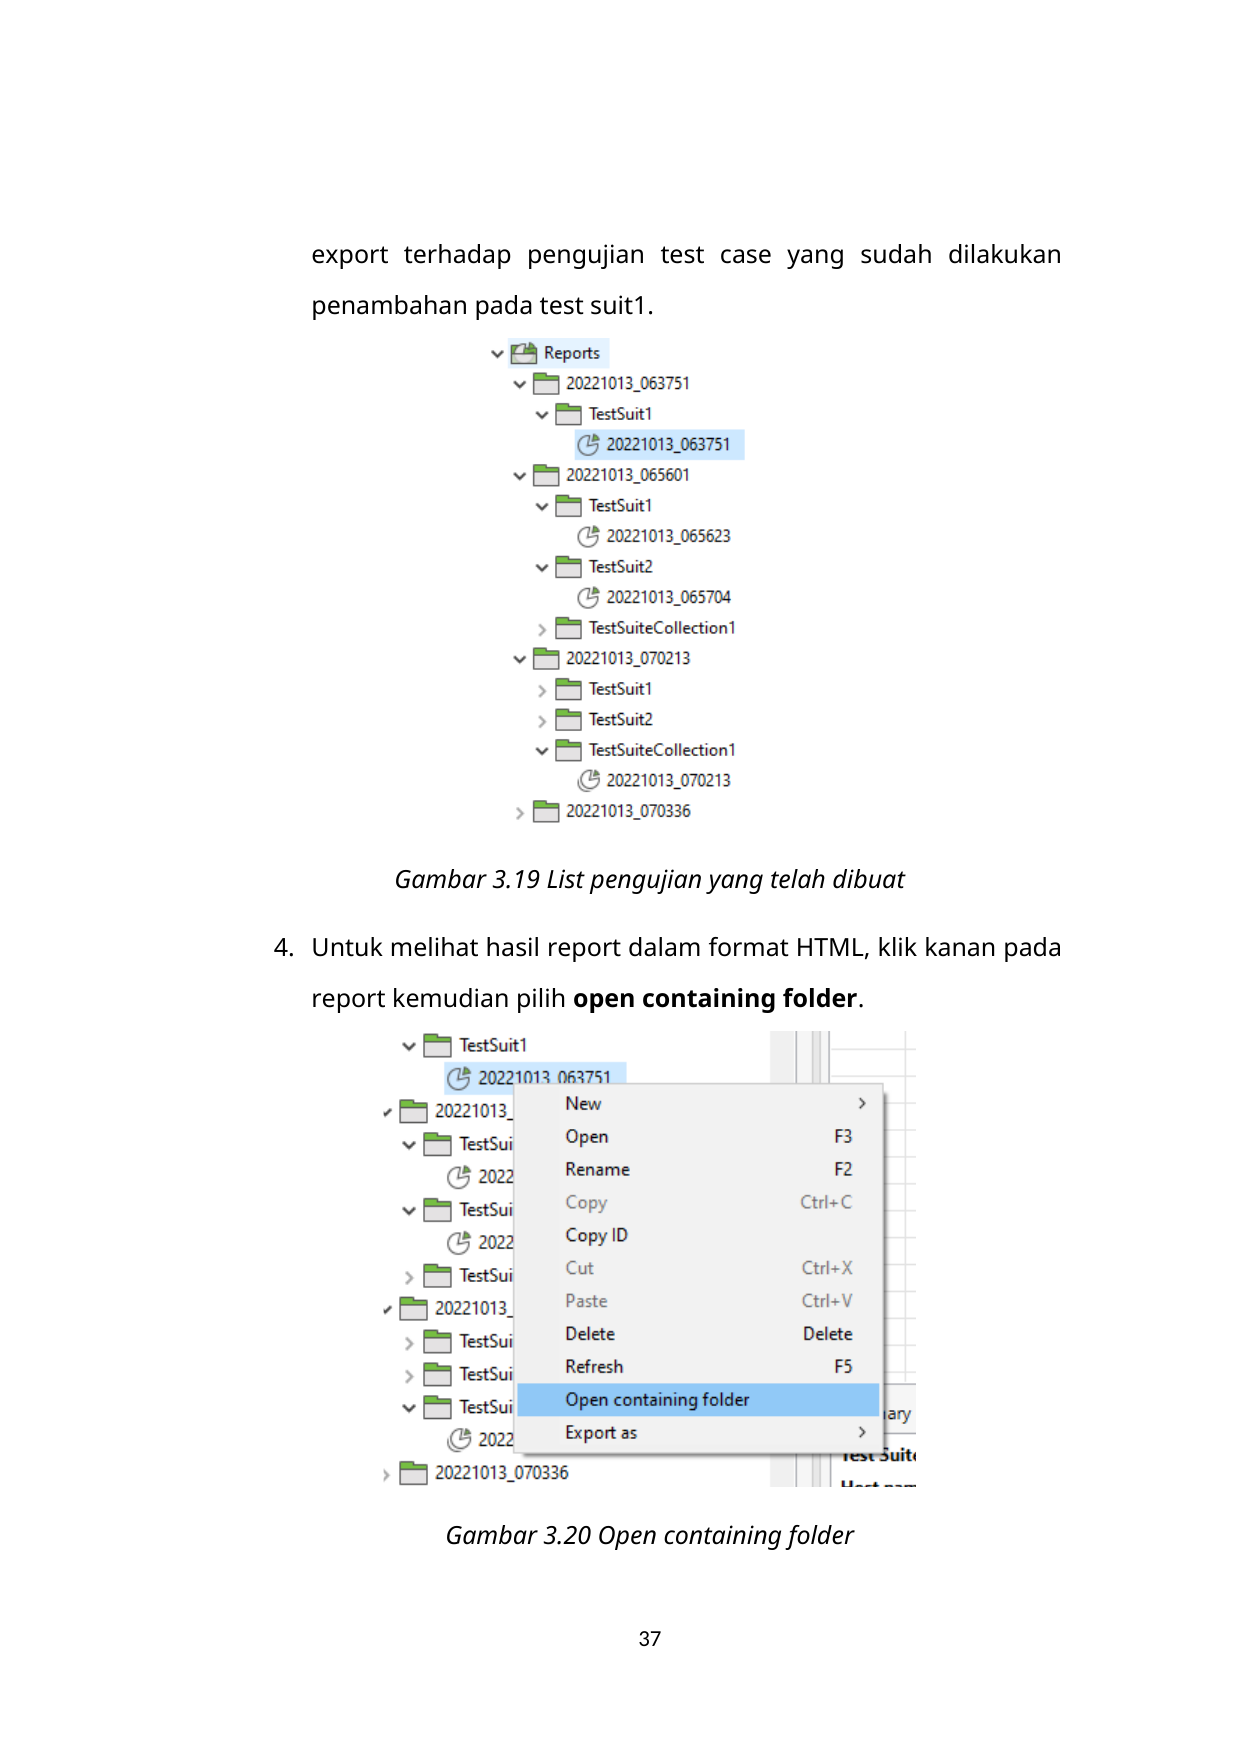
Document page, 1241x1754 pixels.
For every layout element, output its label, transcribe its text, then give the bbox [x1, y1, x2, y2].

picture [383, 1031, 916, 1487]
text Gambar 3.19 List pengujian yang telah dibuat [236, 862, 1063, 896]
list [274, 236, 1063, 321]
picture [490, 338, 809, 831]
list Untuk melihat hasil report dalam format HTML, klik kanan pada report kemudian pilih open containing folder. [274, 929, 1063, 1014]
text Gambar 3.20 Open containing folder [236, 1517, 1063, 1551]
